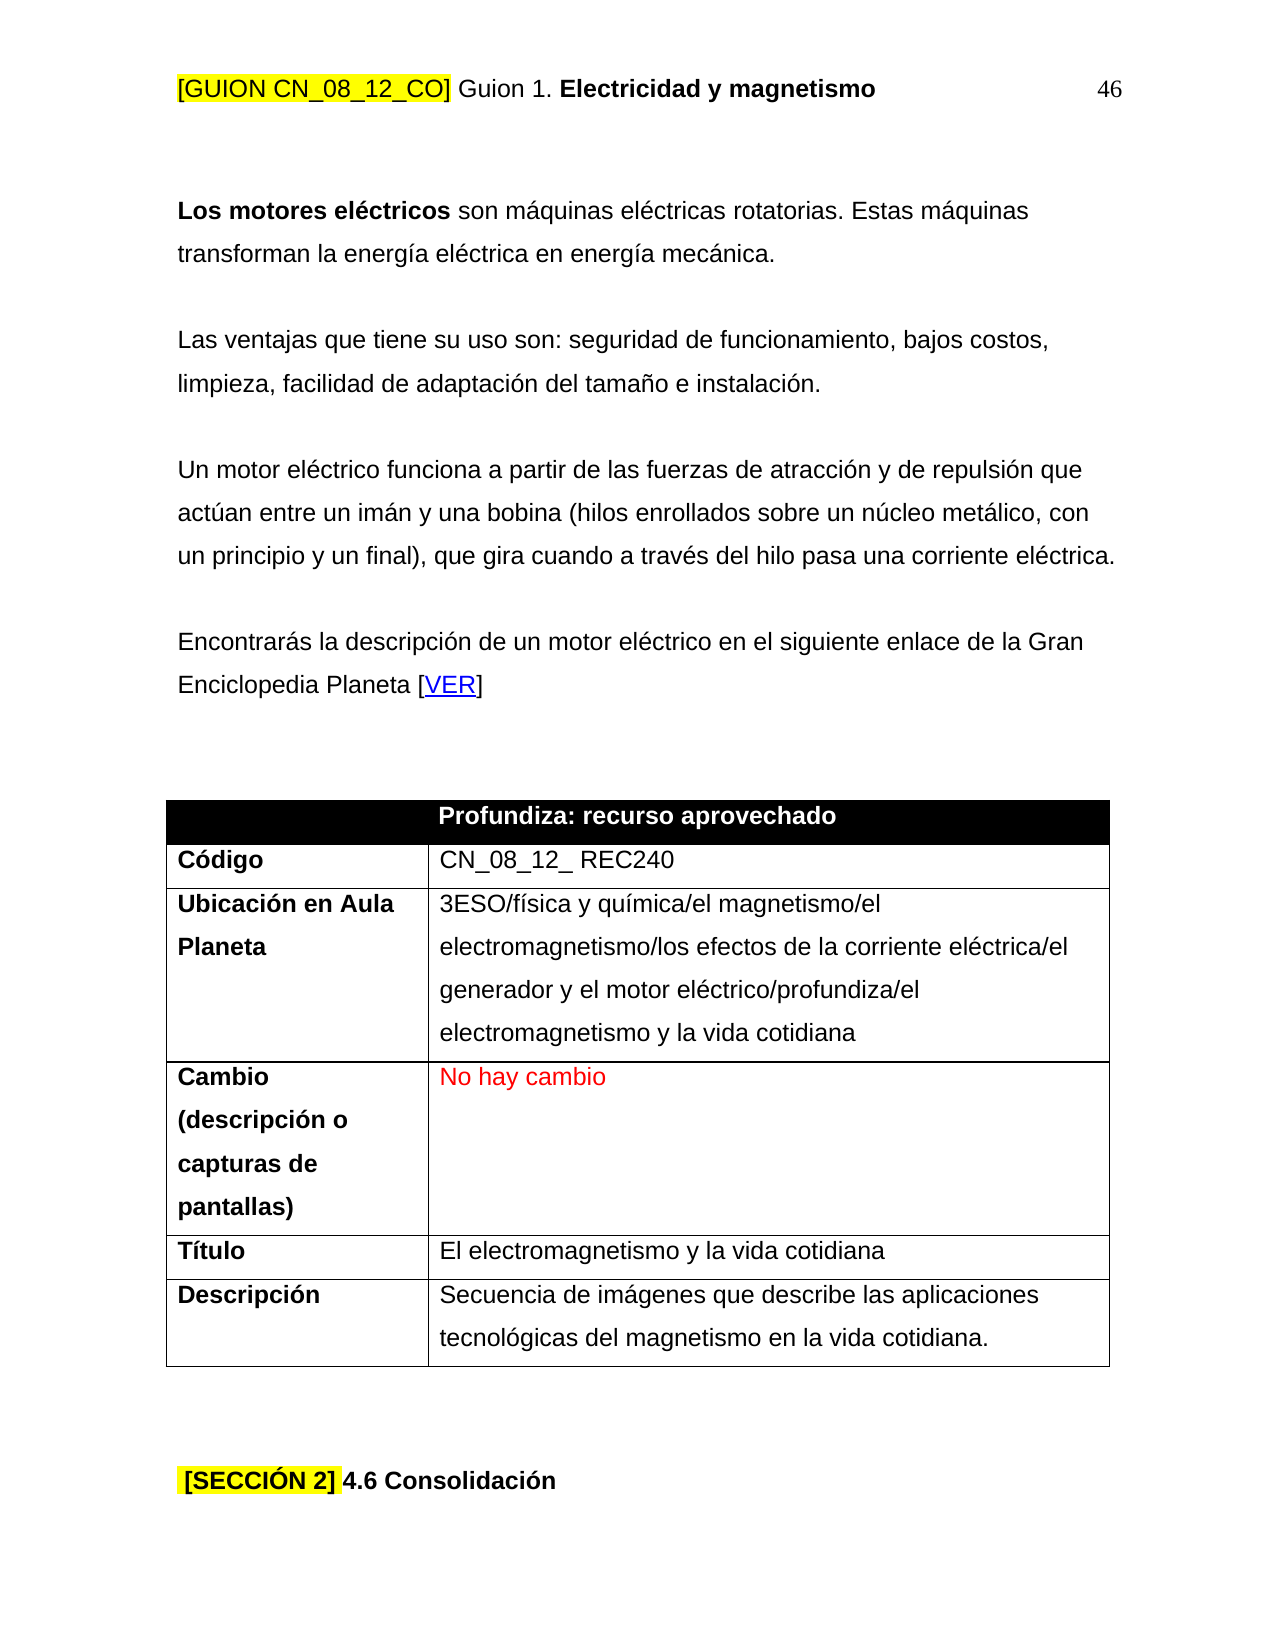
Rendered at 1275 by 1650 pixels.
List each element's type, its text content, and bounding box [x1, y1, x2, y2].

table_header Profundiza: recurso aprovechado [167, 801, 1109, 844]
table_cell No hay cambio [429, 1063, 1109, 1235]
table_cell Descripción [167, 1280, 428, 1366]
text Un motor eléctrico funciona a partir de las fuerzas de atracción y de repulsión que actúan entre un imán y una bobina (hilos enrollados sobre un núcleo metálico, con un principio y un final), que gira cuando a través del hilo pasa una corriente eléctrica. [177, 455, 1122, 570]
table_cell El electromagnetismo y la vida cotidiana [429, 1236, 1109, 1279]
table_cell 3ESO/física y química/el magnetismo/el electromagnetismo/los efectos de la corriente eléctrica/el generador y el motor eléctrico/profundiza/el electromagnetismo y la vida cotidiana [429, 889, 1109, 1061]
text [SECCIÓN 2] 4.6 Consolidación [342, 1466, 1122, 1494]
table_cell Título [167, 1236, 428, 1279]
text Las ventajas que tiene su uso son: seguridad de funcionamiento, bajos costos, limpieza, facilidad de adaptación del tamaño e instalación. [177, 325, 1122, 397]
table_cell Ubicación en Aula Planeta [167, 889, 428, 1061]
table_cell Secuencia de imágenes que describe las aplicaciones tecnológicas del magnetismo en la vida cotidiana. [429, 1280, 1109, 1366]
table_cell Cambio (descripción o capturas de pantallas) [167, 1063, 428, 1235]
table_cell Código [167, 845, 428, 888]
text Los motores eléctricos son máquinas eléctricas rotatorias. Estas máquinas transforman la energía eléctrica en energía mecánica. [177, 148, 1122, 268]
table_cell CN_08_12_ REC240 [429, 845, 1109, 888]
text Encontrarás la descripción de un motor eléctrico en el siguiente enlace de la Gran Enciclopedia Planeta [VER] [177, 627, 1122, 699]
